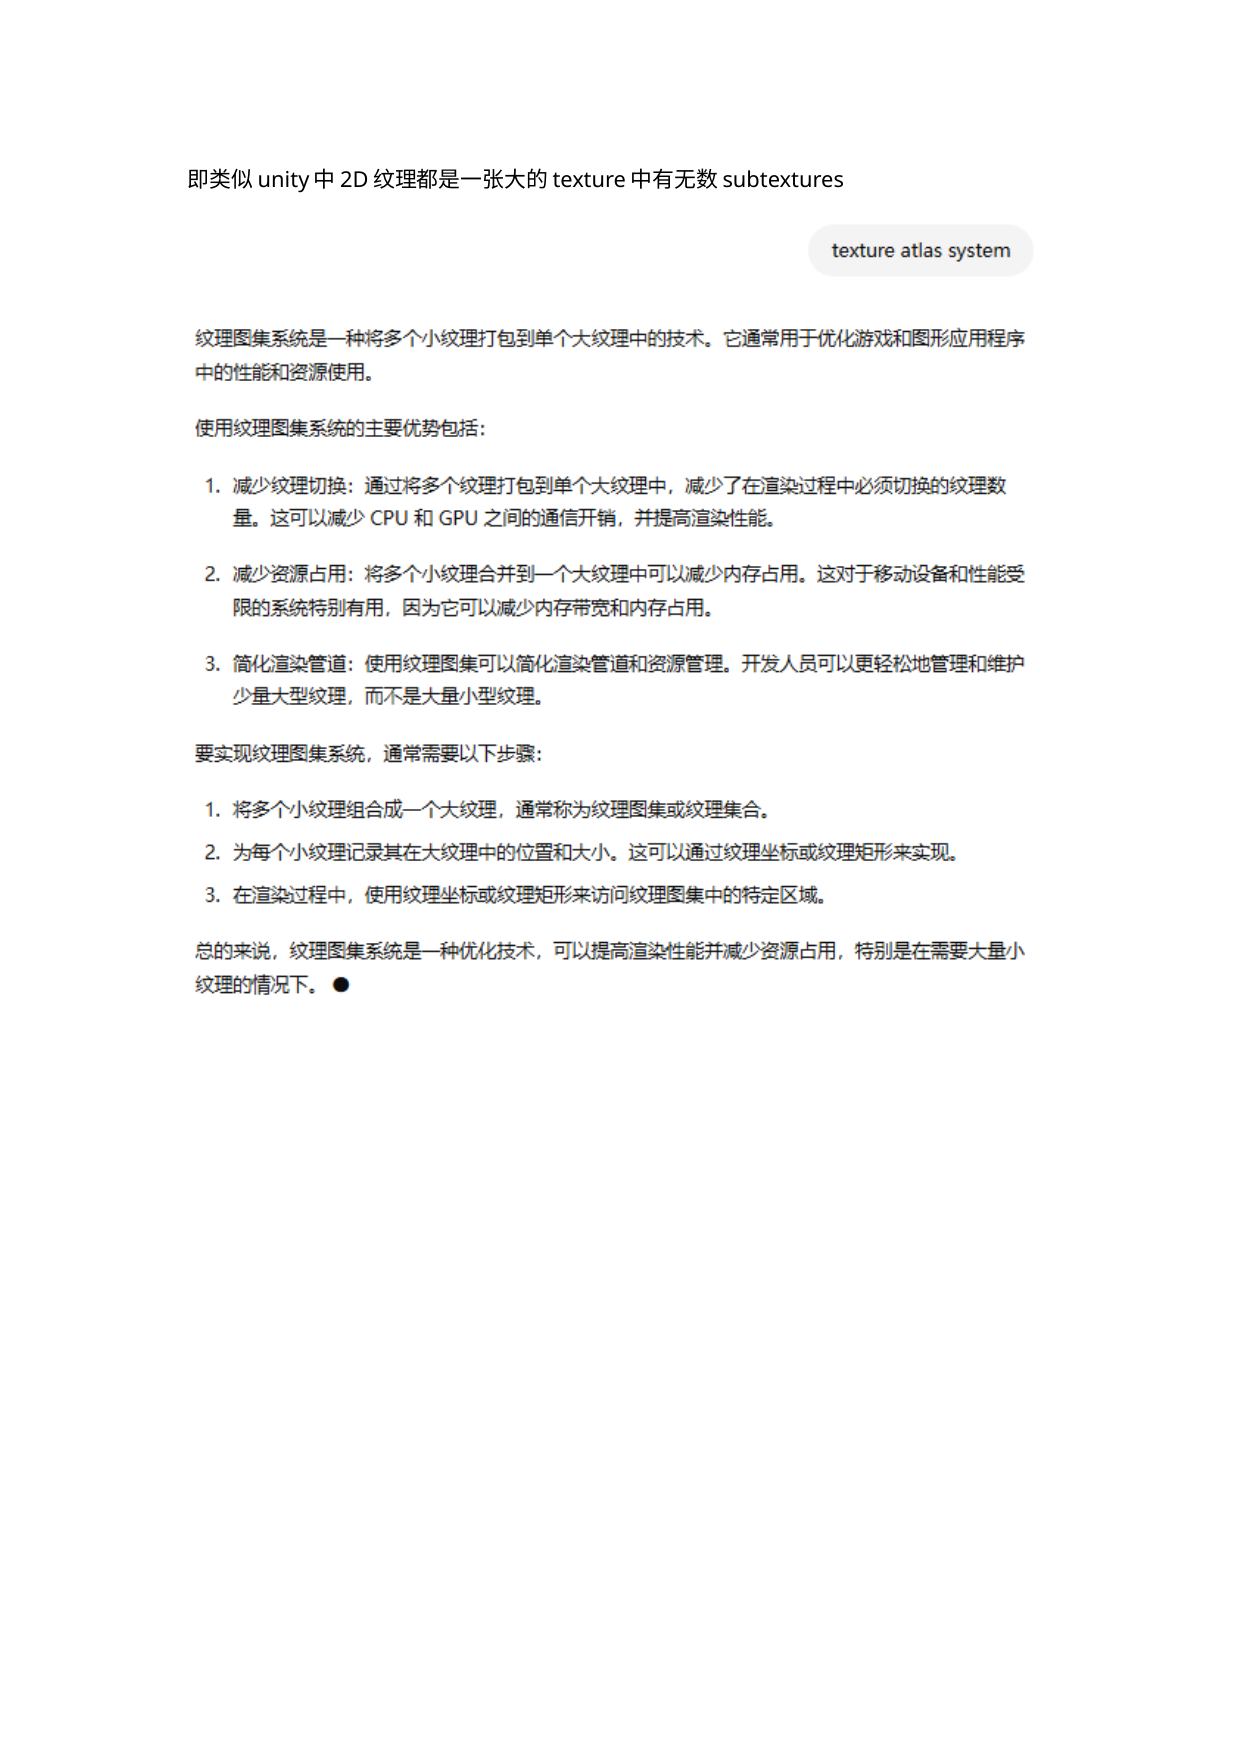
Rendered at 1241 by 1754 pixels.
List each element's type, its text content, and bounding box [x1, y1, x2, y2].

text 即类似unity中2D纹理都是一张大的texture中有无数subtextures [187, 162, 1053, 194]
picture [187, 194, 1053, 1023]
